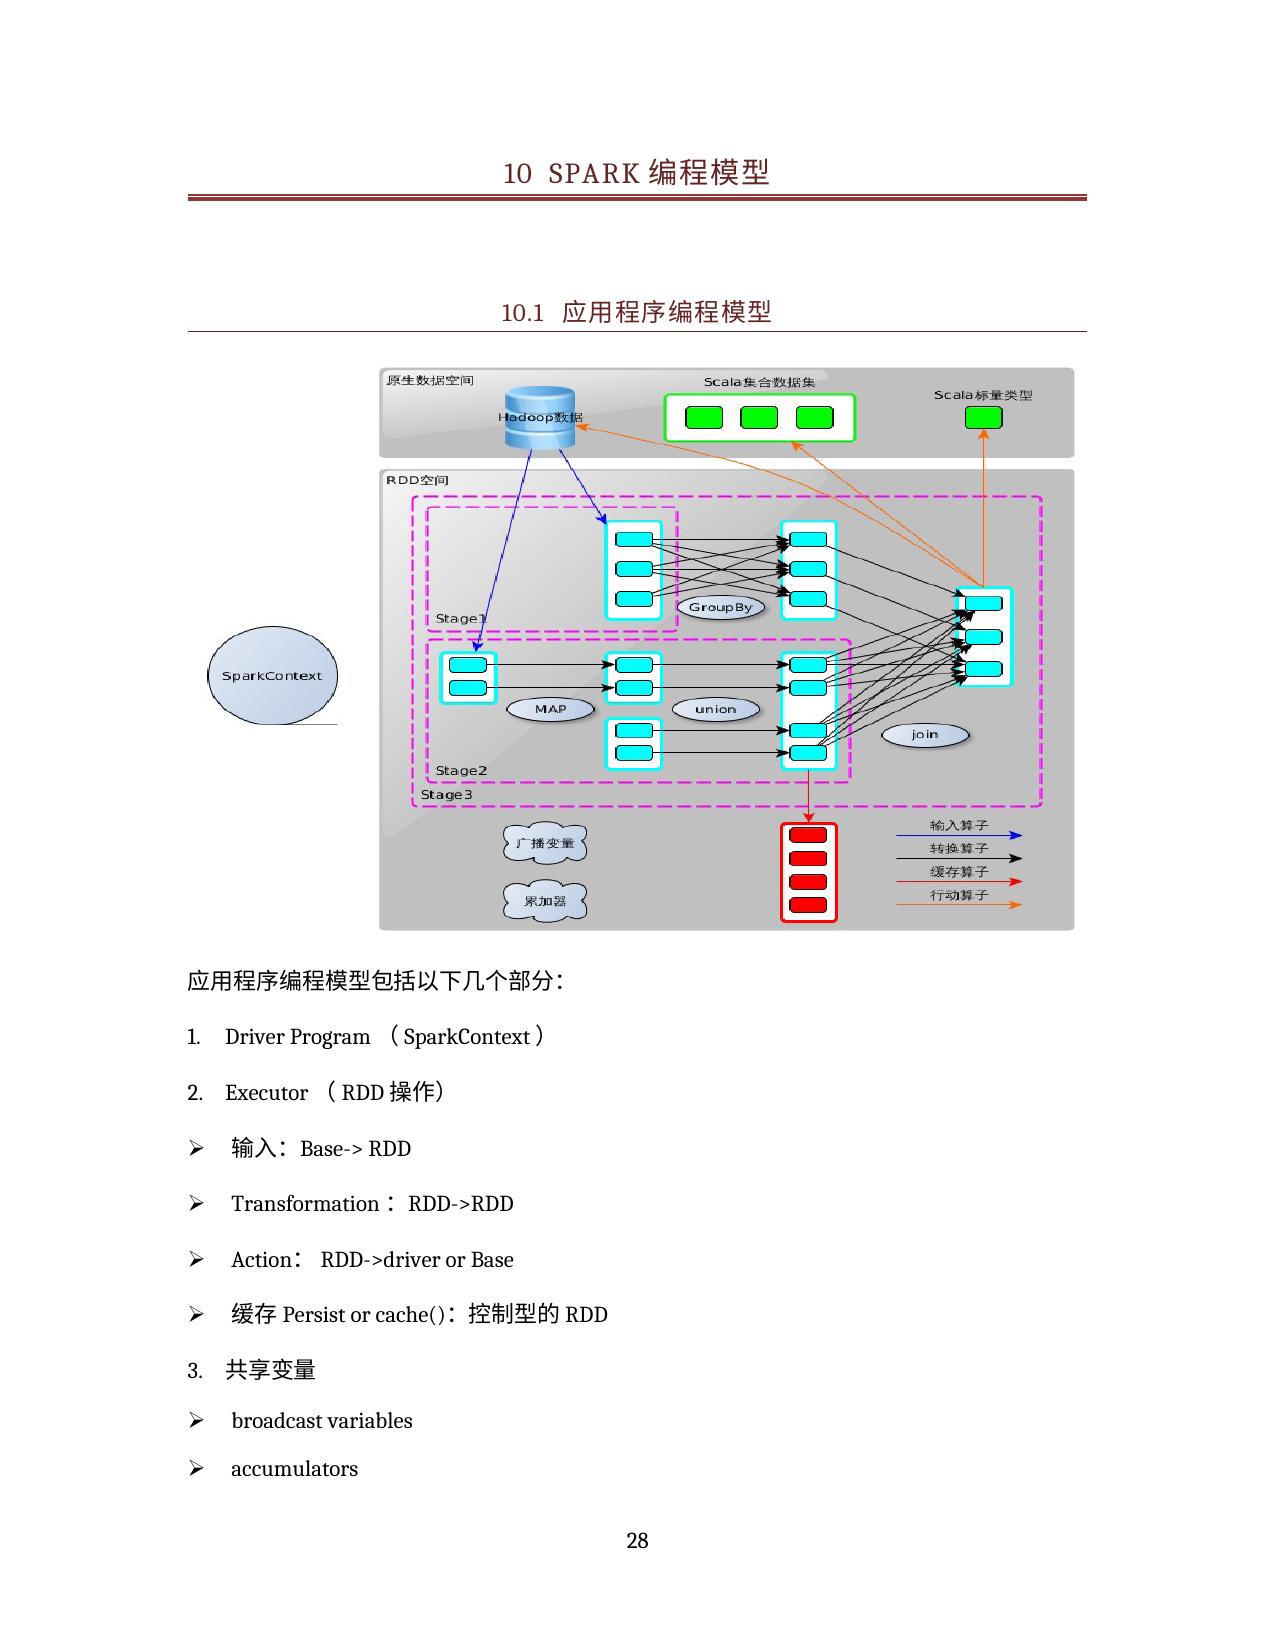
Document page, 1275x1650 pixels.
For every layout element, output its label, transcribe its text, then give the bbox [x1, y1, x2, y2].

list 输入：Base-> RDD [187, 1129, 1087, 1163]
subtitle 应用程序编程模型 [187, 293, 1087, 332]
text 应用程序编程模型包括以下几个部分： [187, 962, 1087, 996]
list accumulators [187, 1456, 1087, 1482]
list 共享变量 [187, 1352, 1087, 1385]
list Transformation ：RDD->RDD [187, 1185, 1087, 1218]
list Action： RDD->driver or Base [187, 1241, 1087, 1274]
list 缓存 Persist or cache()：控制型的RDD [187, 1296, 1087, 1329]
list Executor （ RDD 操作） [187, 1074, 1087, 1107]
list broadcast variables [187, 1407, 1087, 1434]
list Driver Program （ SparkContext ） [187, 1018, 1087, 1051]
subtitle Spark编程模型 [187, 150, 1087, 201]
